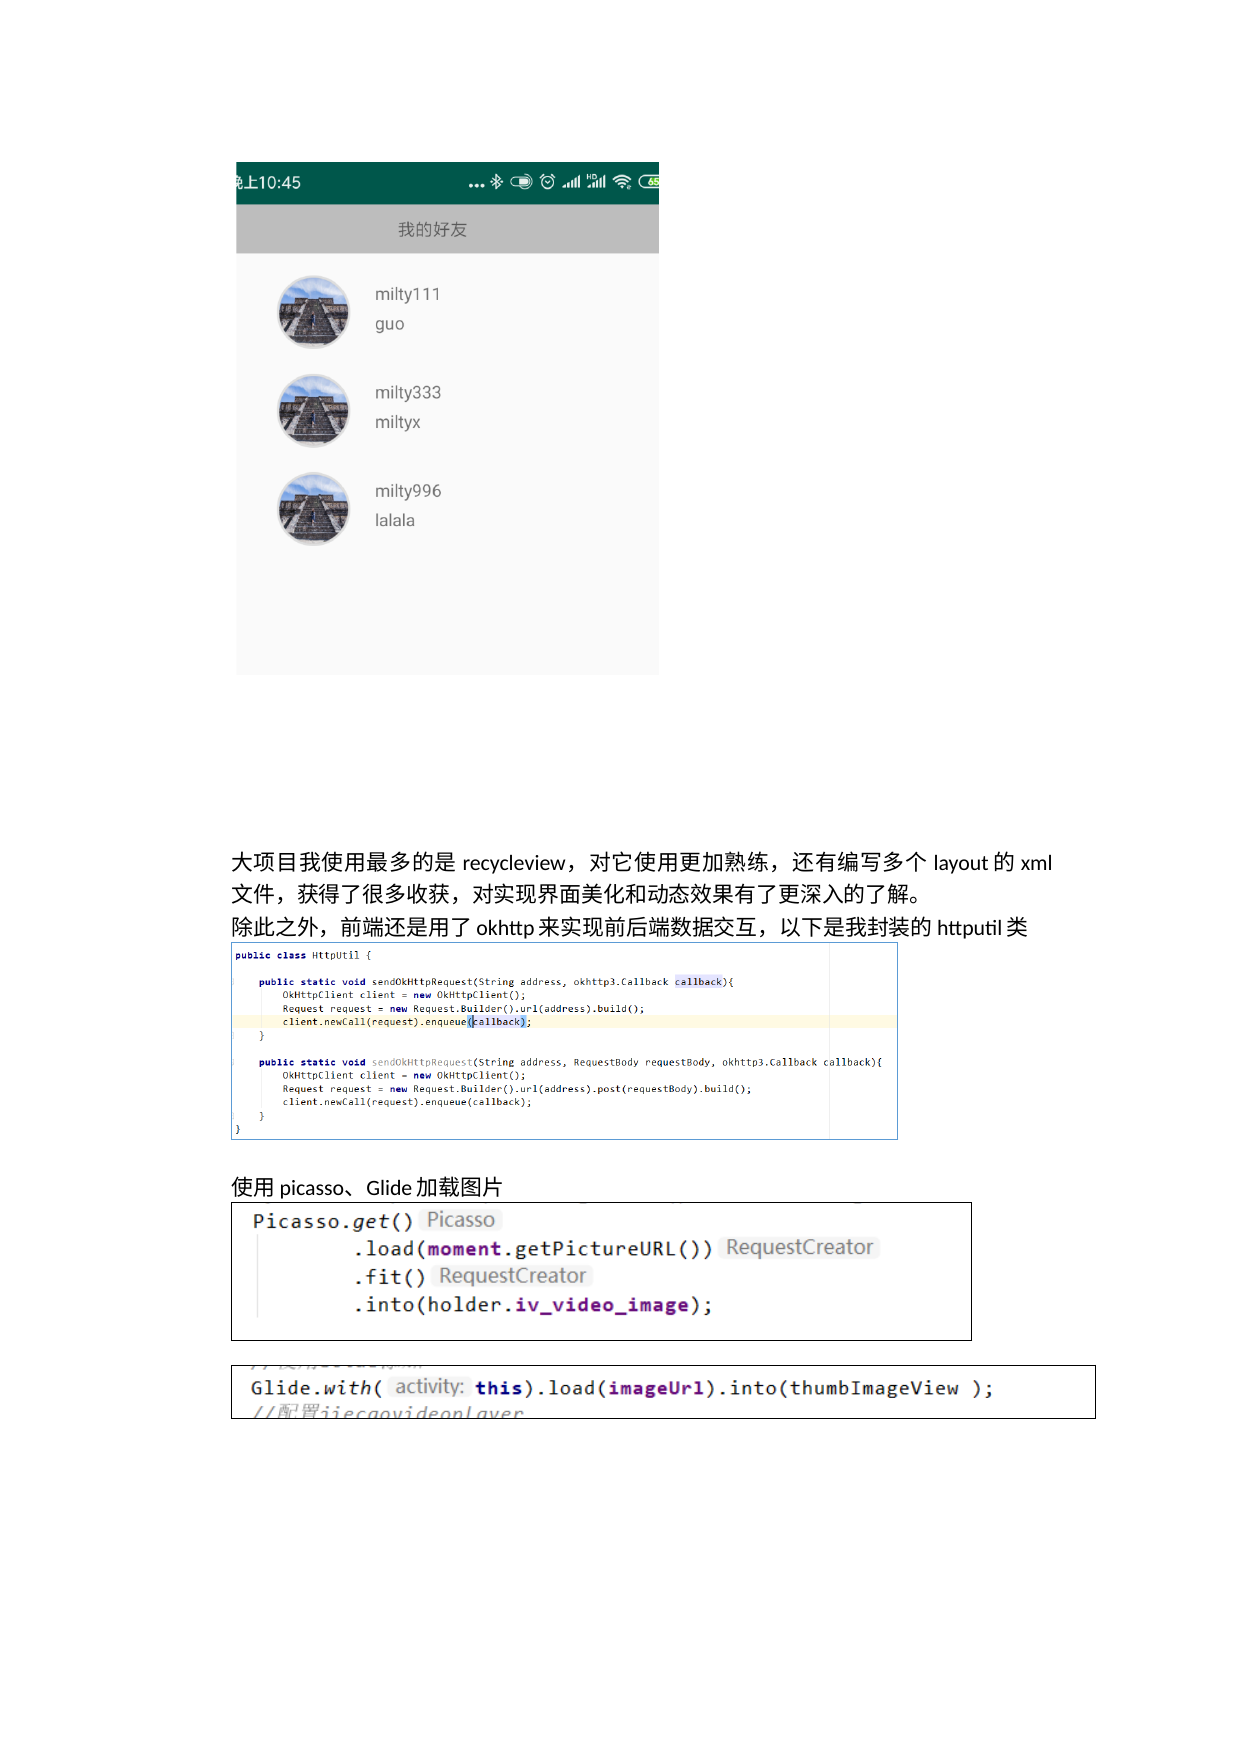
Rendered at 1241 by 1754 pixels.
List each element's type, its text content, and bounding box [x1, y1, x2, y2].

picture [232, 1203, 971, 1340]
picture [236, 162, 659, 675]
list 除此之外，前端还是用了okhttp来实现前后端数据交互，以下是我封装的httputil类 [231, 909, 1053, 942]
picture [232, 1366, 1095, 1418]
list 使用picasso、Glide加载图片 [231, 1169, 1053, 1202]
picture [232, 943, 897, 1139]
list 大项目我使用最多的是recycleview，对它使用更加熟练，还有编写多个layout的xml文件，获得了很多收获，对实现界面美化和动态效果有了更深入的了解。 [231, 844, 1053, 909]
